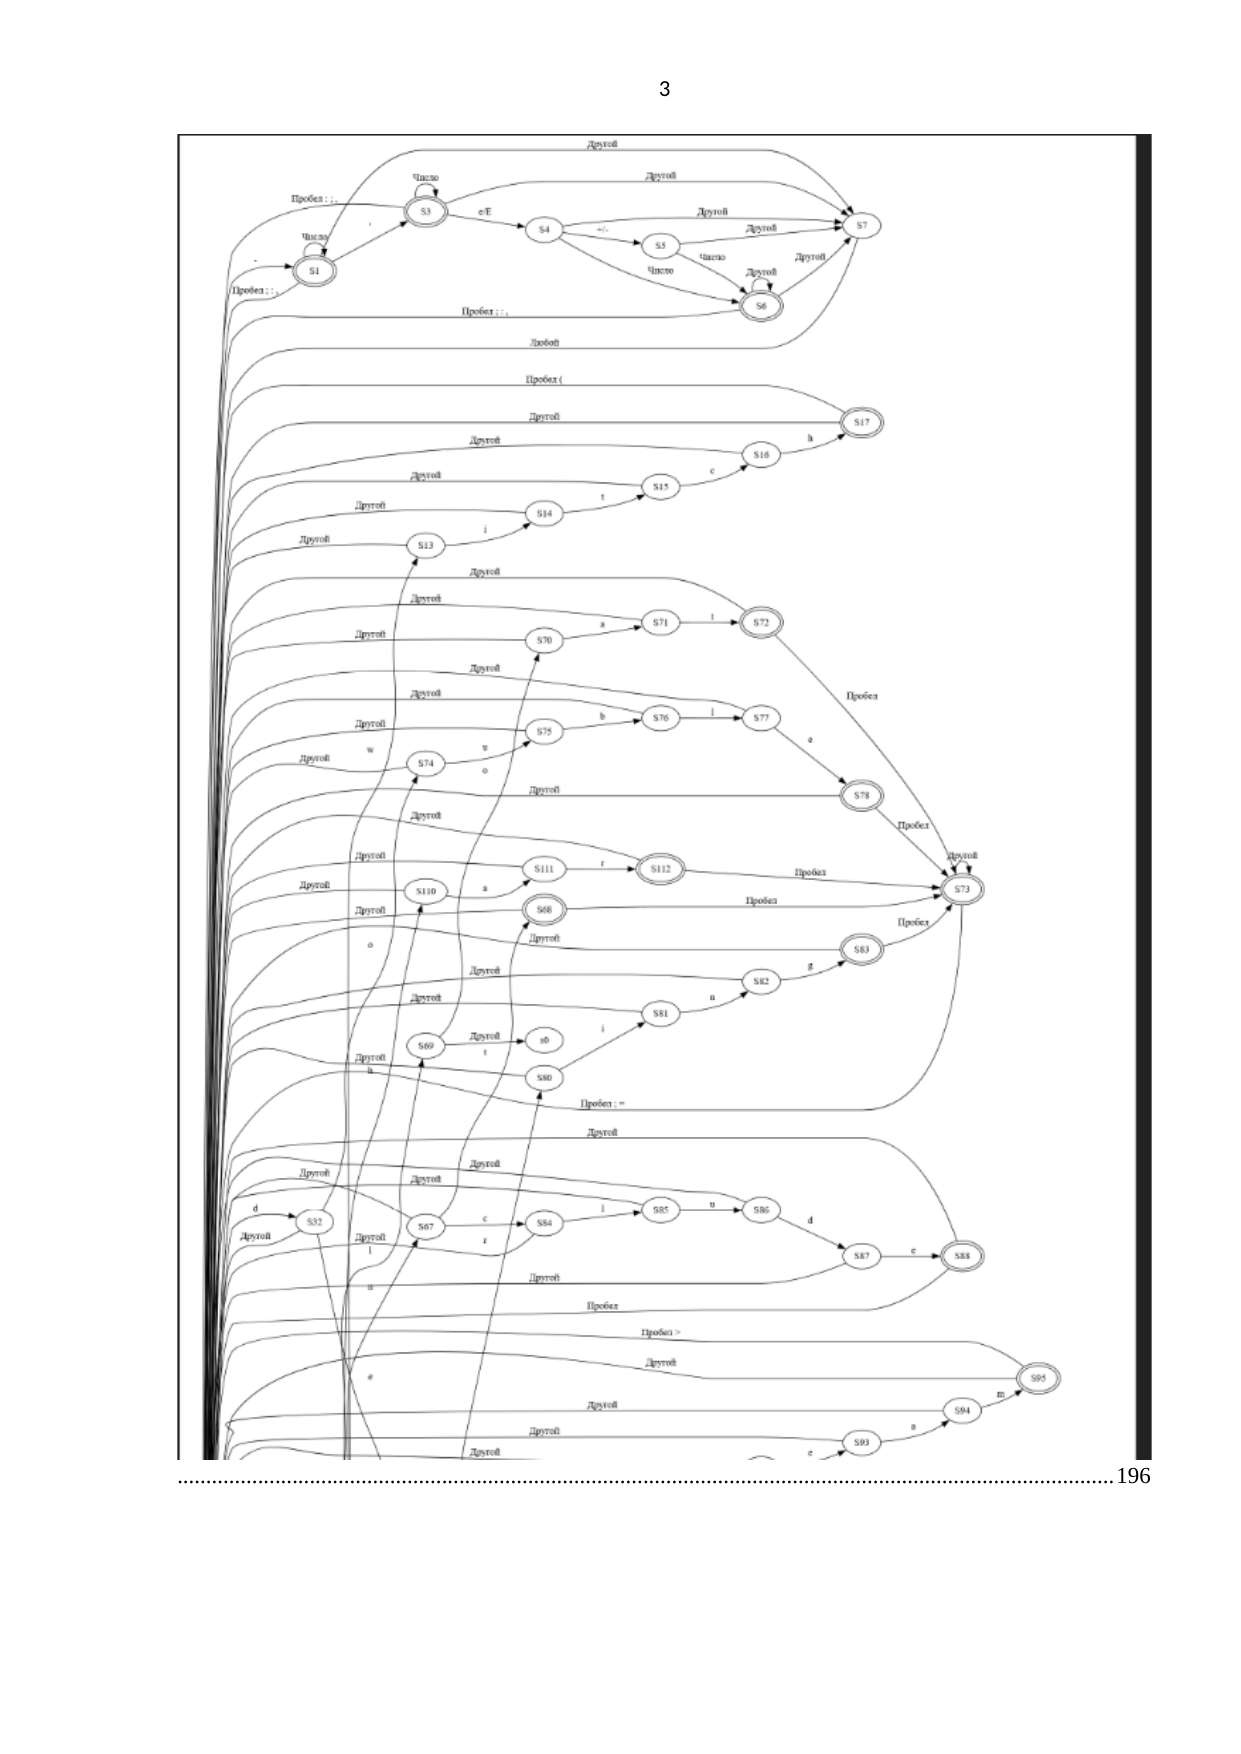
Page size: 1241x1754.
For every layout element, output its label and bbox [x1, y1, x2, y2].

picture [177, 134, 1152, 1460]
